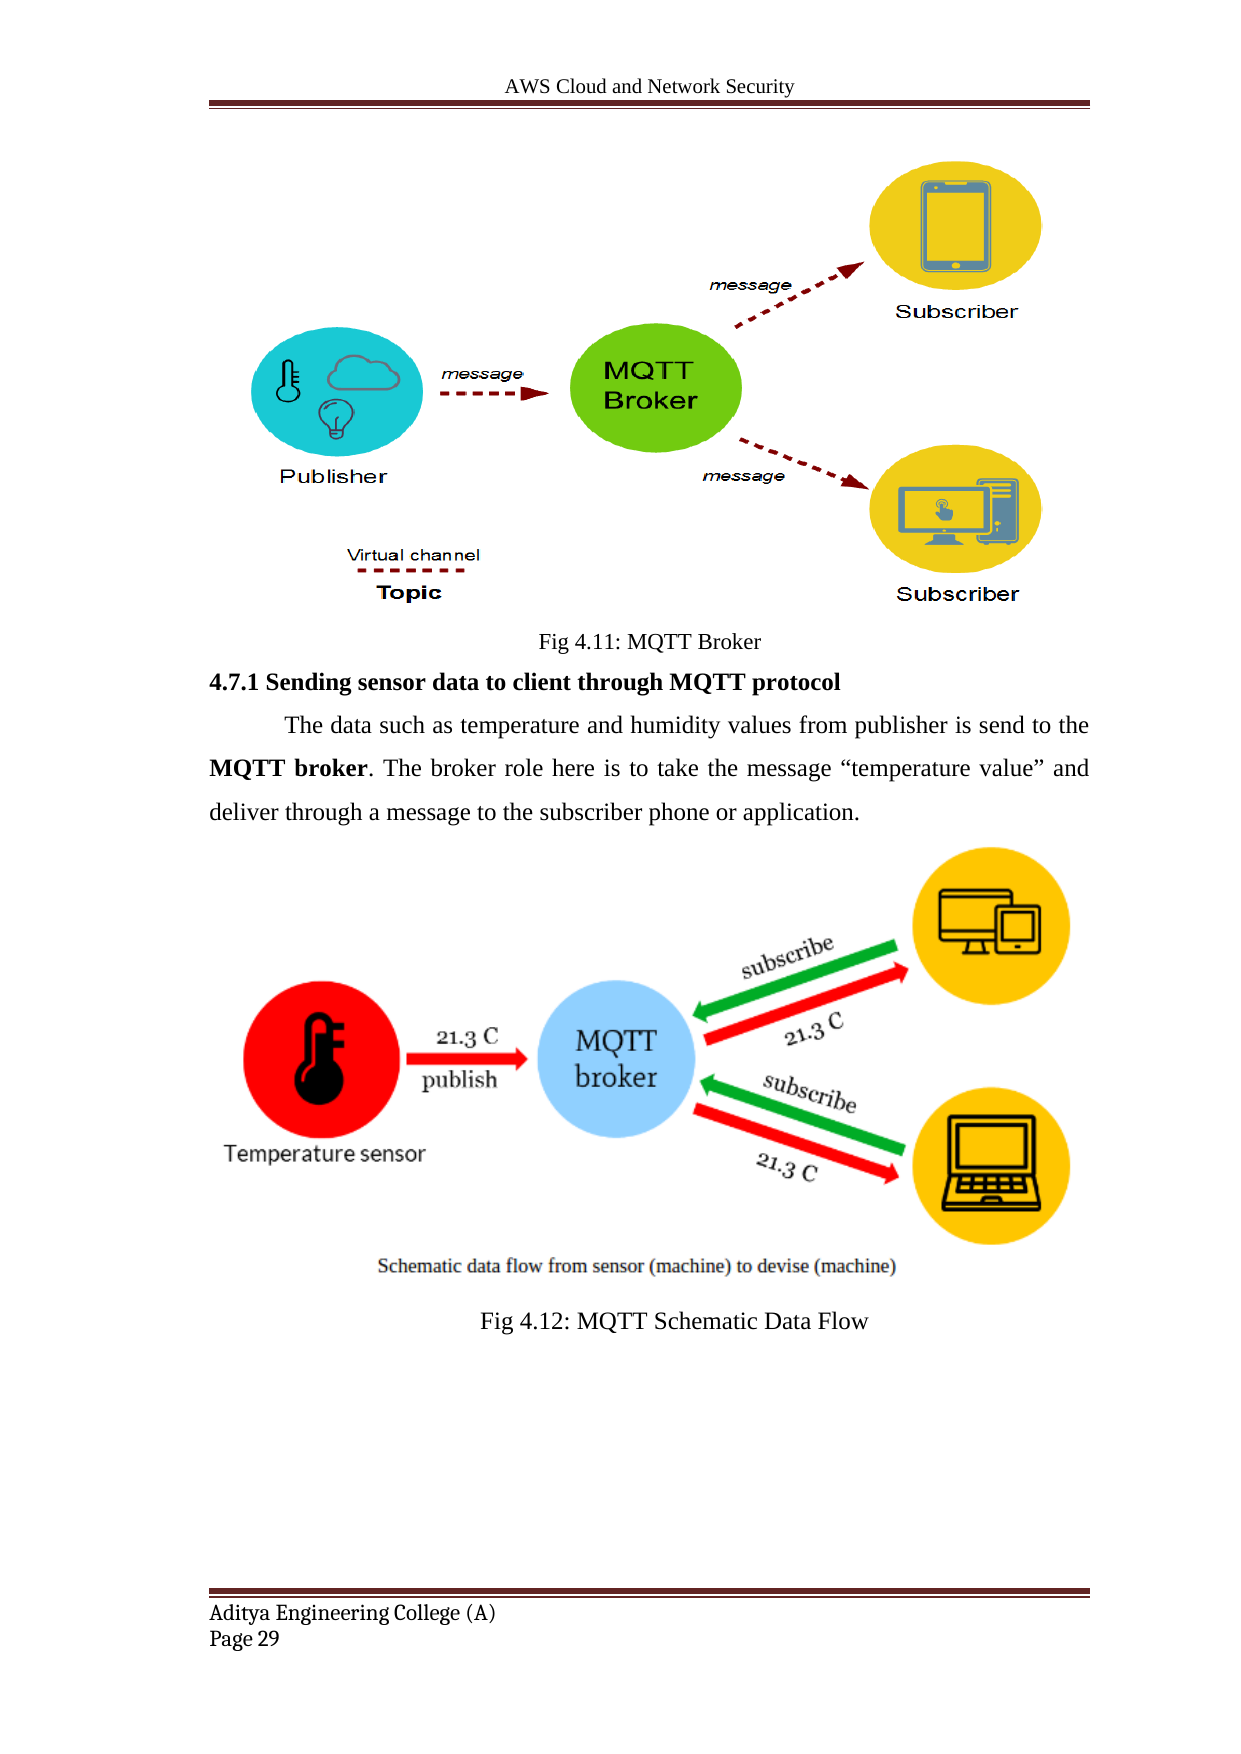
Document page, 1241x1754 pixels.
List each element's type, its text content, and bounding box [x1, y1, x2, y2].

text Fig 4.11: MQTT Broker [209, 628, 1090, 654]
text 4.7.1 Sending sensor data to client through MQTT protocol [209, 667, 1090, 696]
picture [242, 150, 1057, 614]
text The data such as temperature and humidity values from publisher is send to the MQTT broker. The broker role here is to take the message “temperature value” and deliver through a message to the subscriber phone or application. [209, 710, 1090, 825]
text Fig 4.12: MQTT Schematic Data Flow [258, 1306, 1090, 1334]
picture [209, 839, 1091, 1292]
